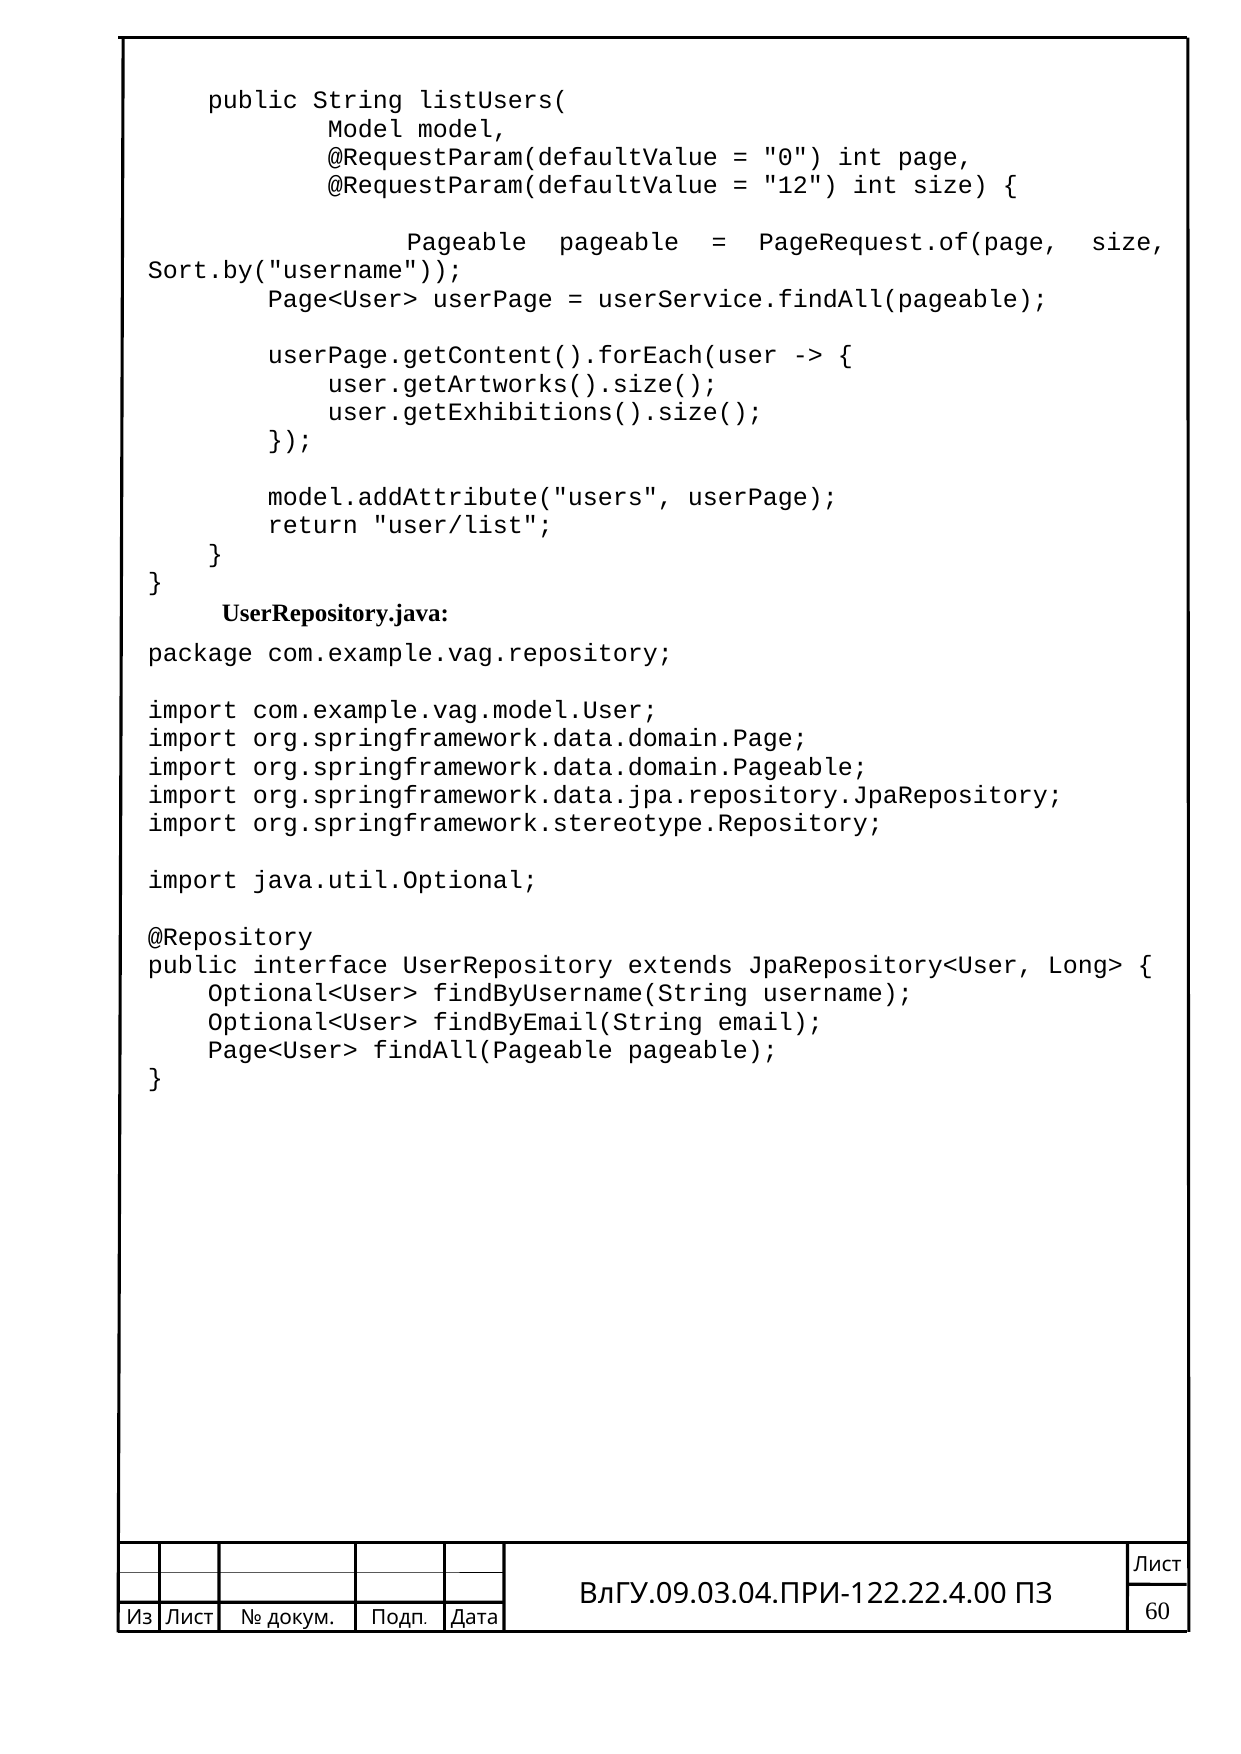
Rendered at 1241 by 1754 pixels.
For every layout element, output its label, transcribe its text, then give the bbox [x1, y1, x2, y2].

text } [148, 569, 1167, 598]
text @Repository [148, 924, 1167, 953]
text import org.springframework.data.jpa.repository.JpaRepository; [148, 783, 1167, 811]
text import com.example.vag.model.User; [148, 698, 1167, 726]
text Page<User> findAll(Pageable pageable); [148, 1038, 1167, 1066]
text Pageable pageable = PageRequest.of(page, size, Sort.by("username")); [148, 229, 1167, 286]
text Optional<User> findByUsername(String username); [148, 981, 1167, 1009]
text import org.springframework.stereotype.Repository; [148, 811, 1167, 839]
text import org.springframework.data.domain.Page; [148, 726, 1167, 754]
text return "user/list"; [148, 513, 1167, 541]
text import java.util.Optional; [148, 868, 1167, 896]
text public interface UserRepository extends JpaRepository<User, Long> { [148, 953, 1167, 981]
text user.getArtworks().size(); [148, 371, 1167, 399]
text } [148, 541, 1167, 569]
text Page<User> userPage = userService.findAll(pageable); [148, 286, 1167, 314]
text model.addAttribute("users", userPage); [148, 484, 1167, 513]
text user.getExhibitions().size(); [148, 399, 1167, 428]
text @RequestParam(defaultValue = "12") int size) { [148, 173, 1167, 201]
text }); [148, 428, 1167, 456]
text public String listUsers( [148, 88, 1167, 116]
text } [148, 1066, 1167, 1094]
text UserRepository.java: [148, 598, 1167, 627]
text Model model, [148, 116, 1167, 144]
text Optional<User> findByEmail(String email); [148, 1009, 1167, 1038]
text userPage.getContent().forEach(user -> { [148, 343, 1167, 371]
text package com.example.vag.repository; [148, 641, 1167, 669]
text @RequestParam(defaultValue = "0") int page, [148, 144, 1167, 173]
text import org.springframework.data.domain.Pageable; [148, 754, 1167, 783]
